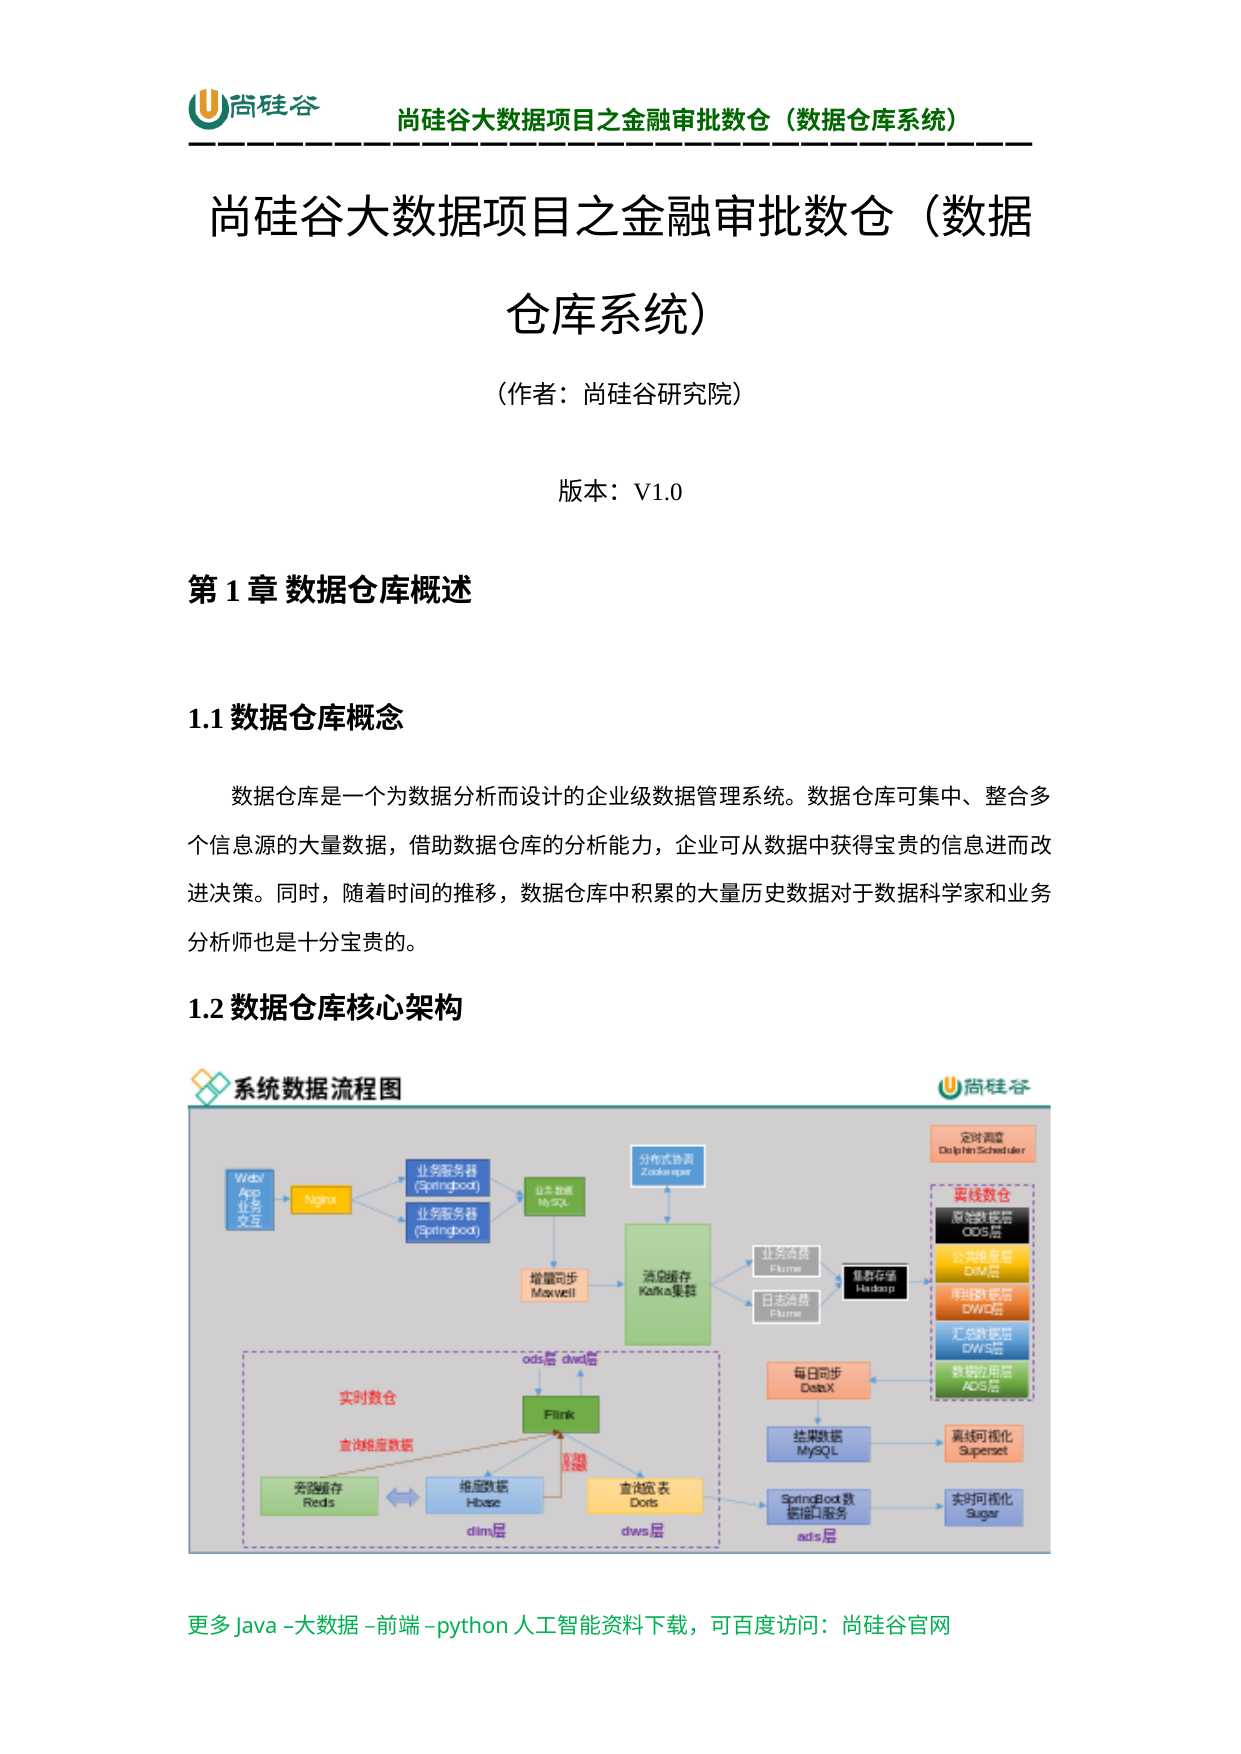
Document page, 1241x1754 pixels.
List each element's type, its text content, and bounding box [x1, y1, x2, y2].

text 1.2数据仓库核心架构 [187, 973, 1053, 1038]
text 第1章 数据仓库概述 [187, 555, 1053, 620]
text 尚硅谷大数据项目之金融审批数仓（数据仓库系统） [187, 165, 1053, 360]
text 数据仓库是一个为数据分析而设计的企业级数据管理系统。数据仓库可集中、整合多个信息源的大量数据，借助数据仓库的分析能力，企业可从数据中获得宝贵的信息进而改进决策。同时，随着时间的推移，数据仓库中积累的大量历史数据对于数据科学家和业务分析师也是十分宝贵的。 [187, 778, 1053, 957]
text 1.1数据仓库概念 [187, 683, 1053, 748]
text 版本：V1.0 [187, 457, 1053, 522]
text （作者：尚硅谷研究院） [187, 360, 1053, 425]
